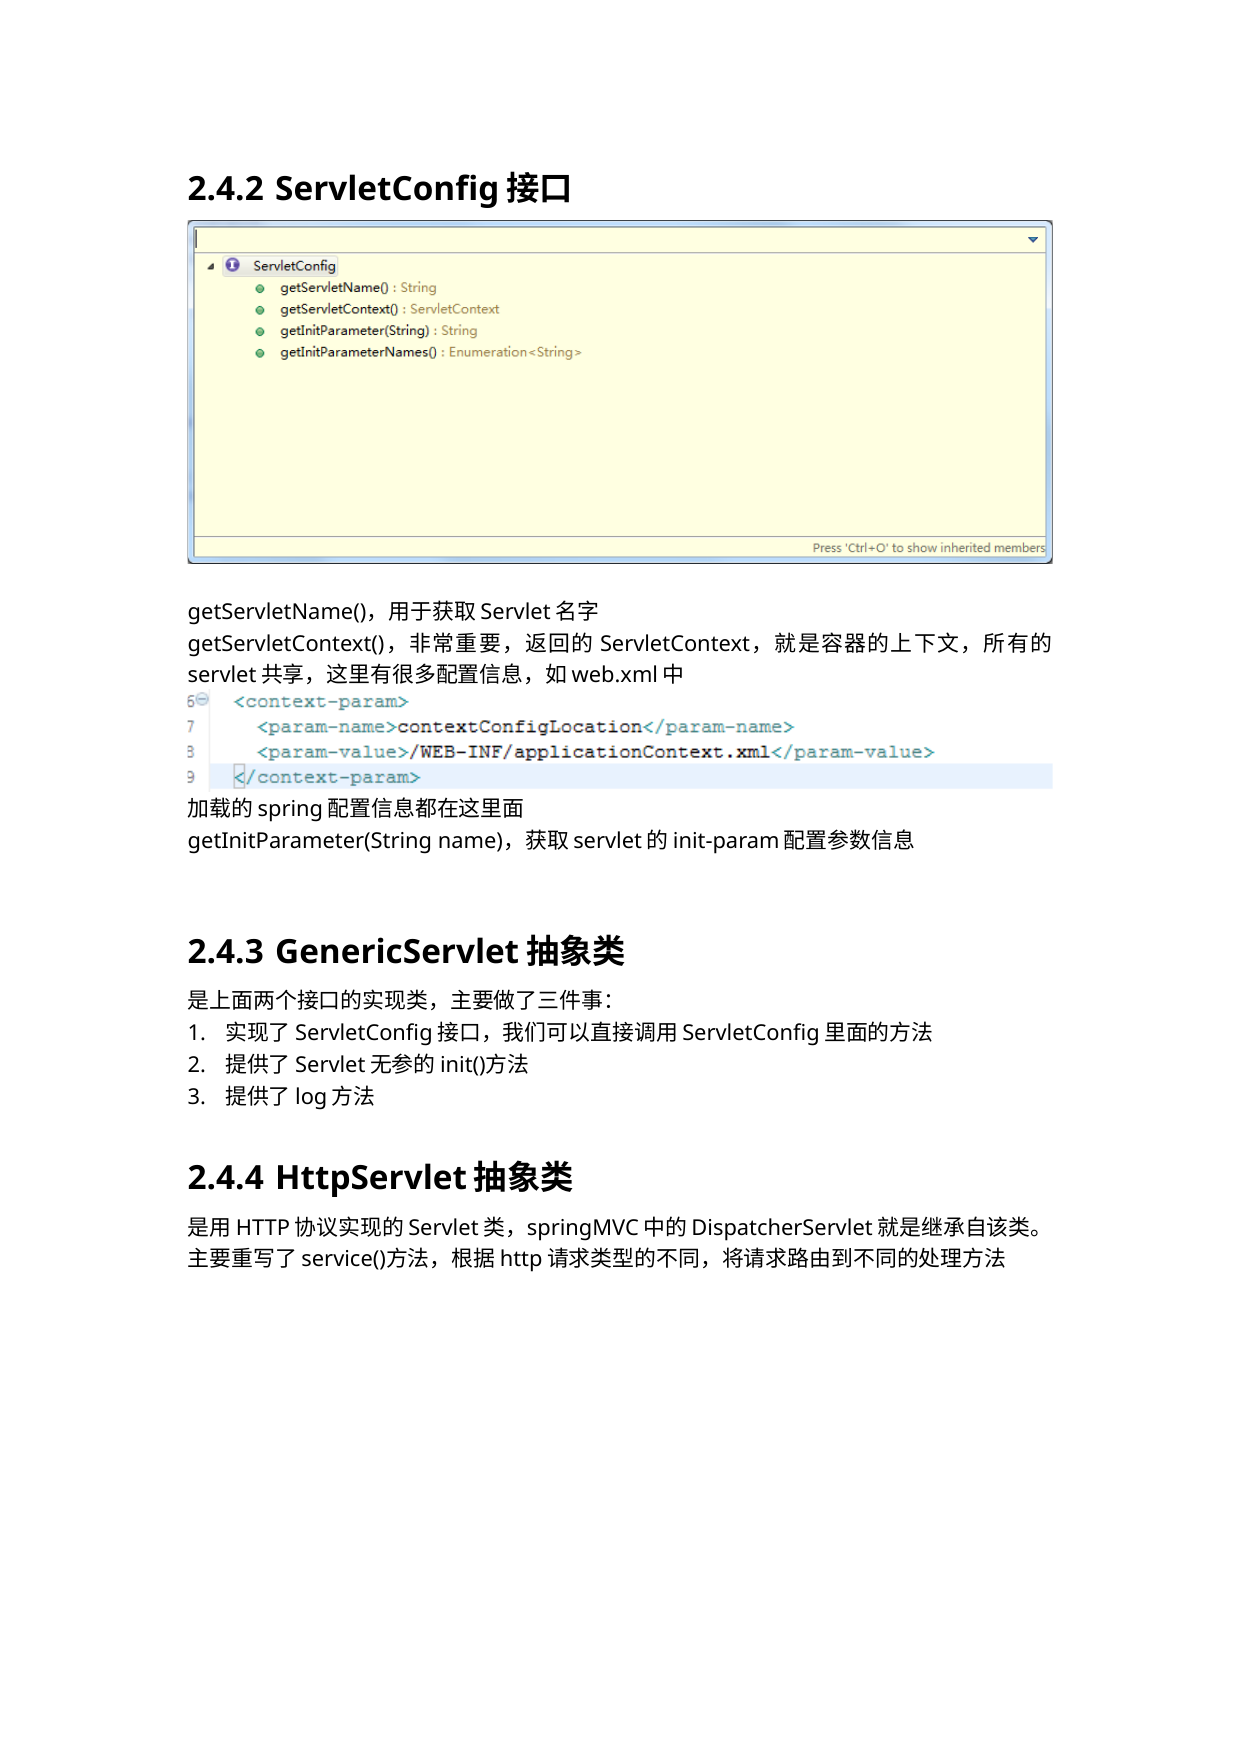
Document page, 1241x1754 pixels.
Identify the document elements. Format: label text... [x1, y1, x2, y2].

text 是用HTTP协议实现的Servlet类，springMVC中的DispatcherServlet就是继承自该类。 [187, 1209, 1053, 1241]
picture [187, 220, 1053, 564]
text 加载的spring配置信息都在这里面 [187, 792, 1053, 823]
text getServletName()，用于获取Servlet名字 [187, 594, 1053, 626]
subtitle ServletConfig接口 [187, 162, 1053, 210]
text getServletContext()，非常重要，返回的ServletContext，就是容器的上下文，所有的servlet共享，这里有很多配置信息，如web.xml中 [187, 626, 1053, 689]
subtitle HttpServlet抽象类 [187, 1151, 1053, 1199]
text getInitParameter(String name)，获取servlet的init-param配置参数信息 [187, 823, 1053, 855]
list 提供了log方法 [187, 1079, 1053, 1111]
text 是上面两个接口的实现类，主要做了三件事： [187, 983, 1053, 1015]
subtitle GenericServlet抽象类 [187, 925, 1053, 973]
picture [187, 689, 1053, 792]
text 主要重写了service()方法，根据http请求类型的不同，将请求路由到不同的处理方法 [187, 1241, 1053, 1273]
list 实现了ServletConfig接口，我们可以直接调用ServletConfig里面的方法 [187, 1015, 1053, 1047]
list 提供了Servlet无参的init()方法 [187, 1047, 1053, 1079]
